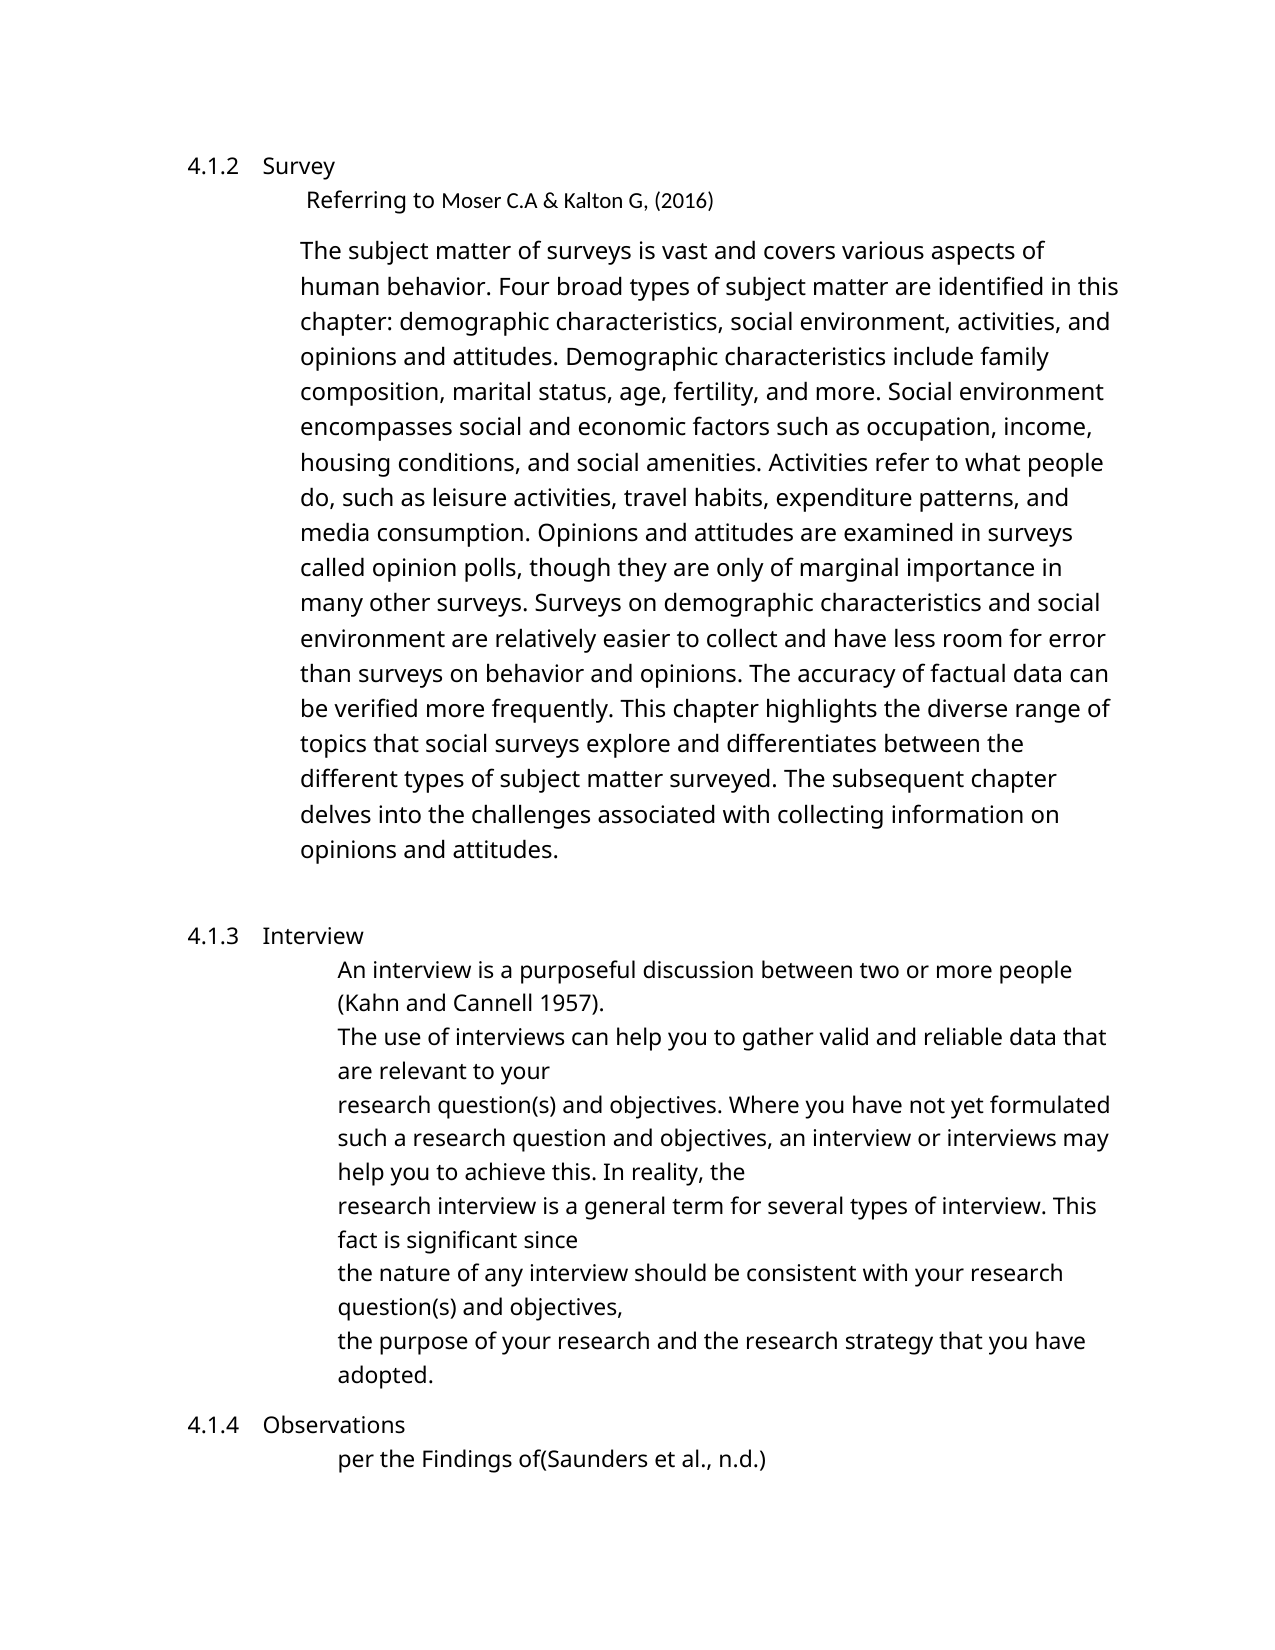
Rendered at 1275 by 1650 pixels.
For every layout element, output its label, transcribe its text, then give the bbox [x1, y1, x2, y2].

subtitle Observations [187, 1409, 1125, 1440]
list An interview is a purposeful discussion between two or more people (Kahn and Cannell 1957). [337, 953, 1125, 1018]
list The subject matter of surveys is vast and covers various aspects of human behavior. Four broad types of subject matter are identified in this chapter: demographic characteristics, social environment, activities, and opinions and attitudes. Demographic characteristics include family composition, marital status, age, fertility, and more. Social environment encompasses social and economic factors such as occupation, income, housing conditions, and social amenities. Activities refer to what people do, such as leisure activities, travel habits, expenditure patterns, and media consumption. Opinions and attitudes are examined in surveys called opinion polls, though they are only of marginal importance in many other surveys. Surveys on demographic characteristics and social environment are relatively easier to collect and have less room for error than surveys on behavior and opinions. The accuracy of factual data can be verified more frequently. This chapter highlights the diverse range of topics that social surveys explore and differentiates between the different types of subject matter surveyed. The subsequent chapter delves into the challenges associated with collecting information on opinions and attitudes. [300, 234, 1125, 865]
subtitle Survey [187, 150, 1125, 181]
text Referring to [225, 184, 1125, 215]
list the purpose of your research and the research strategy that you have adopted. [337, 1325, 1125, 1390]
list research question(s) and objectives. Where you have not yet formulated such a research question and objectives, an interview or interviews may help you to achieve this. In reality, the [337, 1088, 1125, 1187]
list per the Findings of [337, 1443, 1125, 1474]
subtitle Interview [187, 920, 1125, 951]
list research interview is a general term for several types of interview. This fact is significant since [337, 1190, 1125, 1255]
list The use of interviews can help you to gather valid and reliable data that are relevant to your [337, 1021, 1125, 1086]
list the nature of any interview should be consistent with your research question(s) and objectives, [337, 1257, 1125, 1322]
